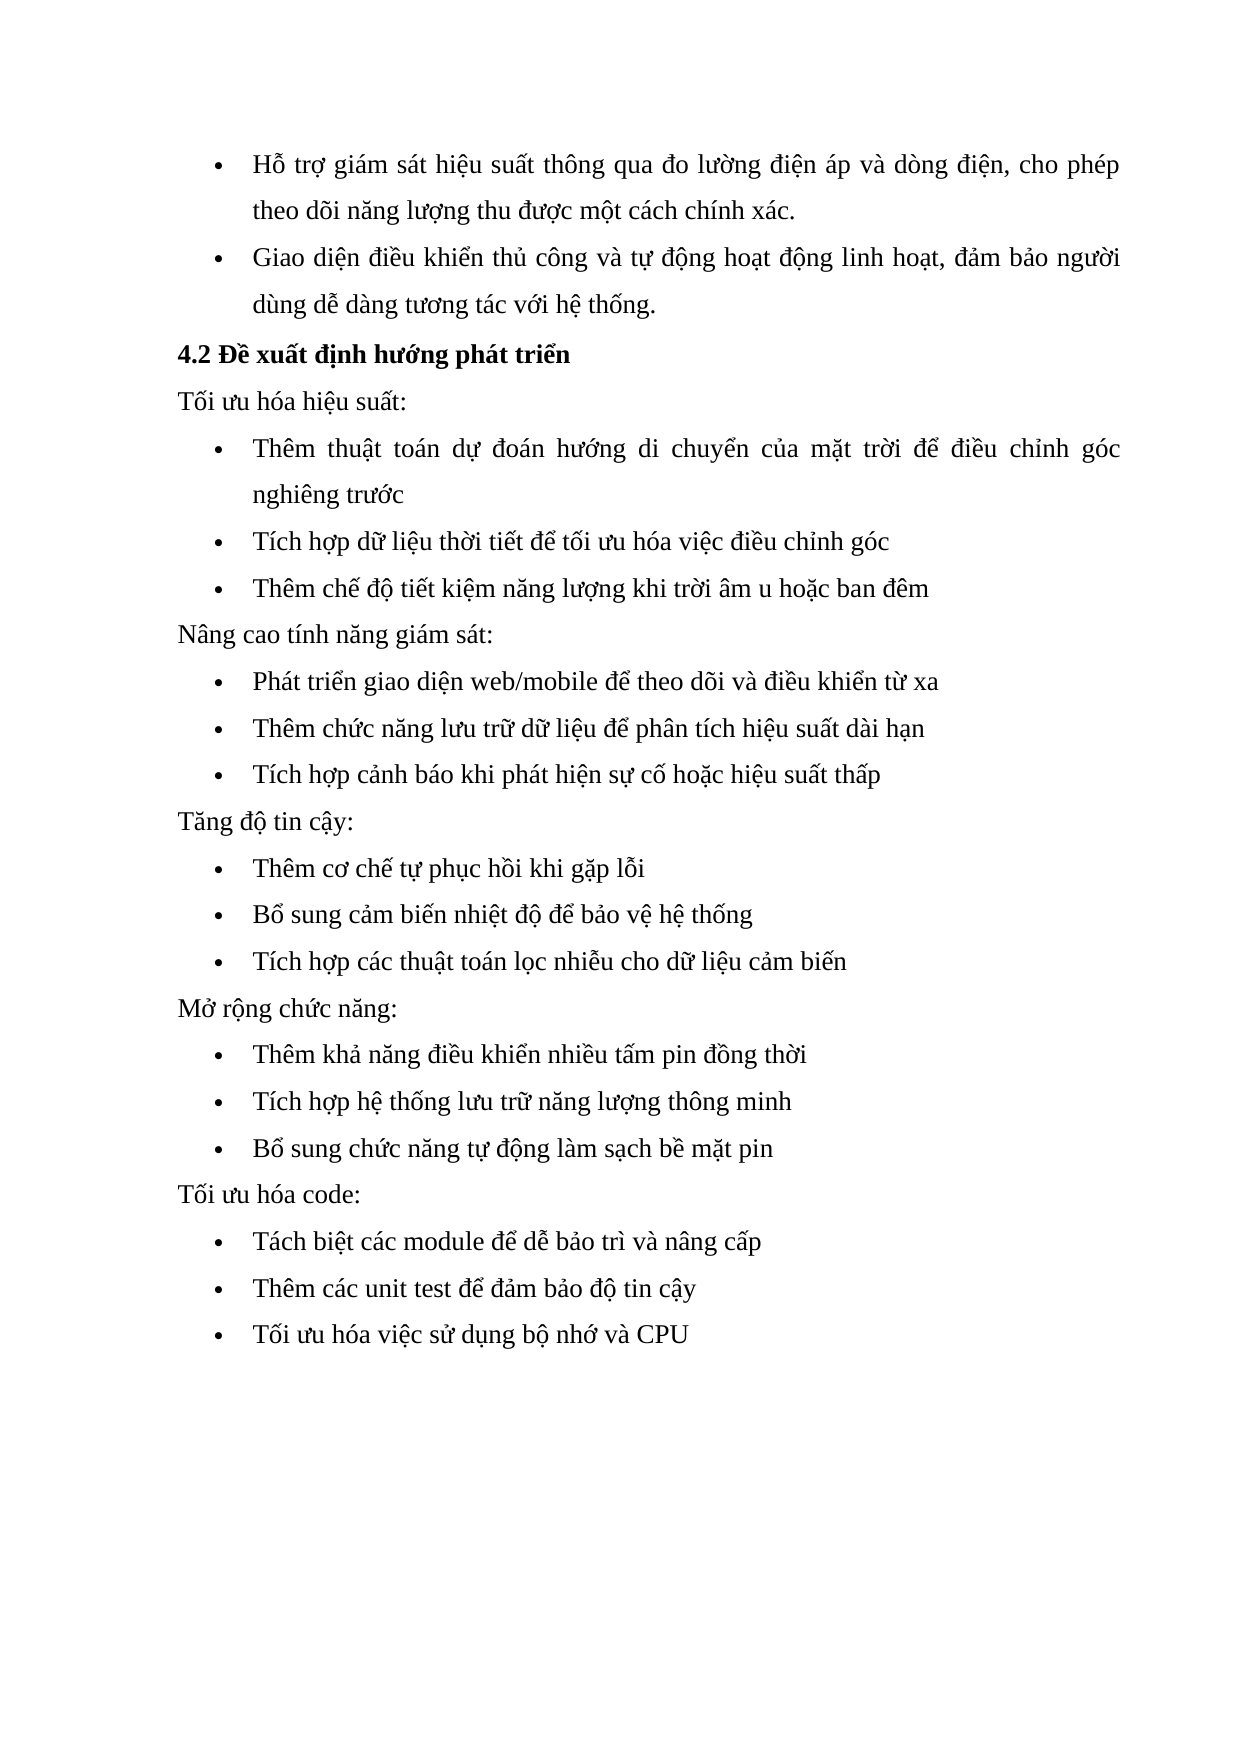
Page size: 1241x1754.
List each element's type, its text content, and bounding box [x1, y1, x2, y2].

list Tích hợp hệ thống lưu trữ năng lượng thông minh [215, 1085, 1122, 1116]
list Tích hợp dữ liệu thời tiết để tối ưu hóa việc điều chỉnh góc [215, 525, 1122, 556]
subtitle 4.2 Đề xuất định hướng phát triển [177, 338, 1122, 370]
list Tối ưu hóa việc sử dụng bộ nhớ và CPU [215, 1318, 1122, 1350]
list Giao diện điều khiển thủ công và tự động hoạt động linh hoạt, đảm bảo người dùng dễ dàng tương tác với hệ thống. [215, 241, 1122, 319]
list Bổ sung cảm biến nhiệt độ để bảo vệ hệ thống [215, 898, 1122, 930]
list Tích hợp các thuật toán lọc nhiễu cho dữ liệu cảm biến [215, 945, 1122, 976]
list Tích hợp cảnh báo khi phát hiện sự cố hoặc hiệu suất thấp [215, 758, 1122, 790]
list Thêm chức năng lưu trữ dữ liệu để phân tích hiệu suất dài hạn [215, 712, 1122, 743]
text Mở rộng chức năng: [177, 992, 1122, 1023]
list Thêm các unit test để đảm bảo độ tin cậy [215, 1272, 1122, 1303]
text Tối ưu hóa hiệu suất: [177, 385, 1122, 416]
list Thêm khả năng điều khiển nhiều tấm pin đồng thời [215, 1038, 1122, 1070]
list Tách biệt các module để dễ bảo trì và nâng cấp [215, 1225, 1122, 1256]
list Hỗ trợ giám sát hiệu suất thông qua đo lường điện áp và dòng điện, cho phép theo dõi năng lượng thu được một cách chính xác. [215, 148, 1122, 226]
text Tăng độ tin cậy: [177, 805, 1122, 836]
list Thêm cơ chế tự phục hồi khi gặp lỗi [215, 852, 1122, 883]
list Thêm thuật toán dự đoán hướng di chuyển của mặt trời để điều chỉnh góc nghiêng trước [215, 432, 1122, 510]
text Nâng cao tính năng giám sát: [177, 618, 1122, 650]
list Bổ sung chức năng tự động làm sạch bề mặt pin [215, 1132, 1122, 1163]
list Phát triển giao diện web/mobile để theo dõi và điều khiển từ xa [215, 665, 1122, 696]
list Thêm chế độ tiết kiệm năng lượng khi trời âm u hoặc ban đêm [215, 572, 1122, 603]
text Tối ưu hóa code: [177, 1178, 1122, 1210]
